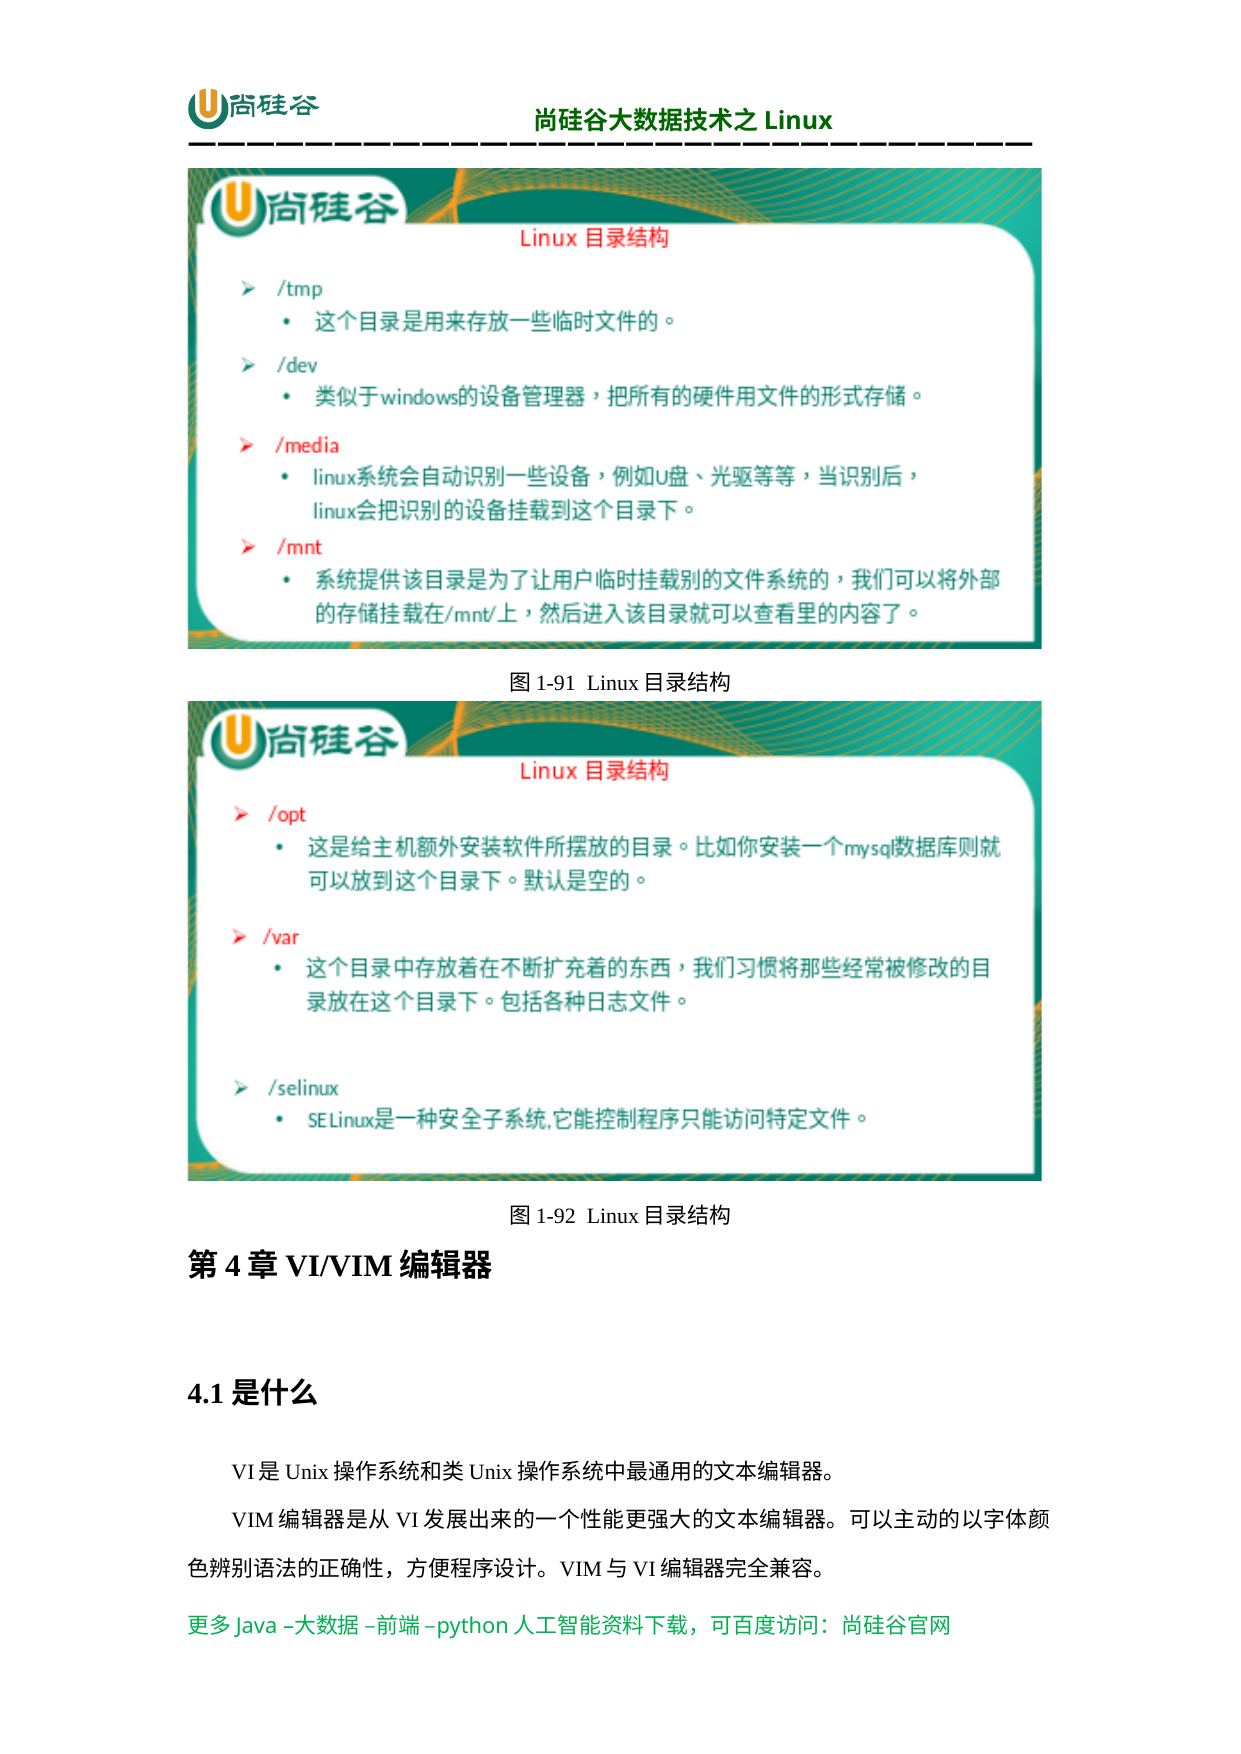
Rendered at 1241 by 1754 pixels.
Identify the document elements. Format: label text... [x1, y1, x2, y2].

picture [187, 88, 321, 130]
text 图1-92 Linux目录结构 [187, 1198, 1053, 1230]
text 图1-91 Linux目录结构 [187, 665, 1053, 697]
subtitle 4.1 是什么 [187, 1358, 1053, 1423]
text VIM编辑器是从VI发展出来的一个性能更强大的文本编辑器。可以主动的以字体颜色辨别语法的正确性，方便程序设计。VIM与VI编辑器完全兼容。 [187, 1502, 1053, 1583]
subtitle 第4章 VI/VIM编辑器 [187, 1230, 1053, 1295]
text VI是Unix操作系统和类Unix操作系统中最通用的文本编辑器。 [187, 1454, 1053, 1486]
